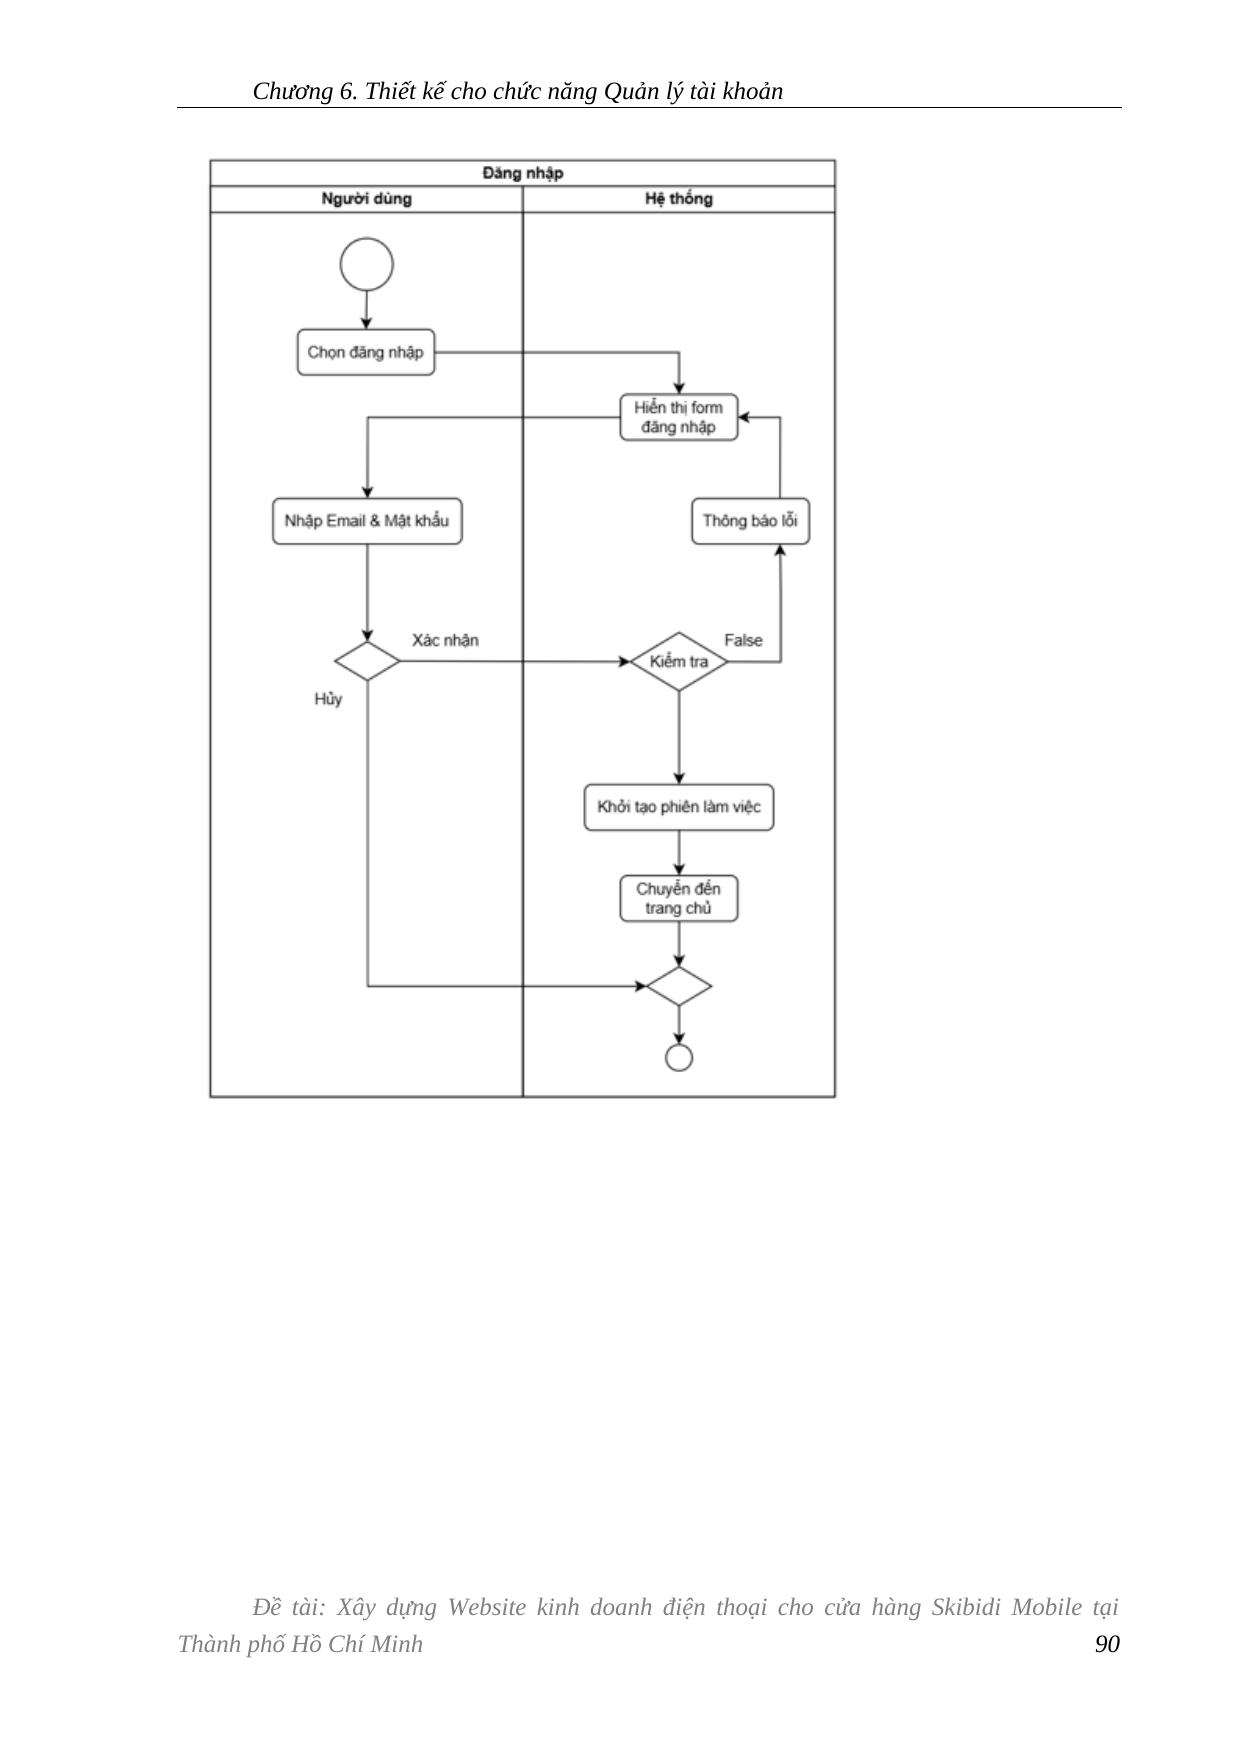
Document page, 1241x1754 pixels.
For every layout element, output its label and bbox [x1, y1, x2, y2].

picture [177, 130, 853, 1108]
